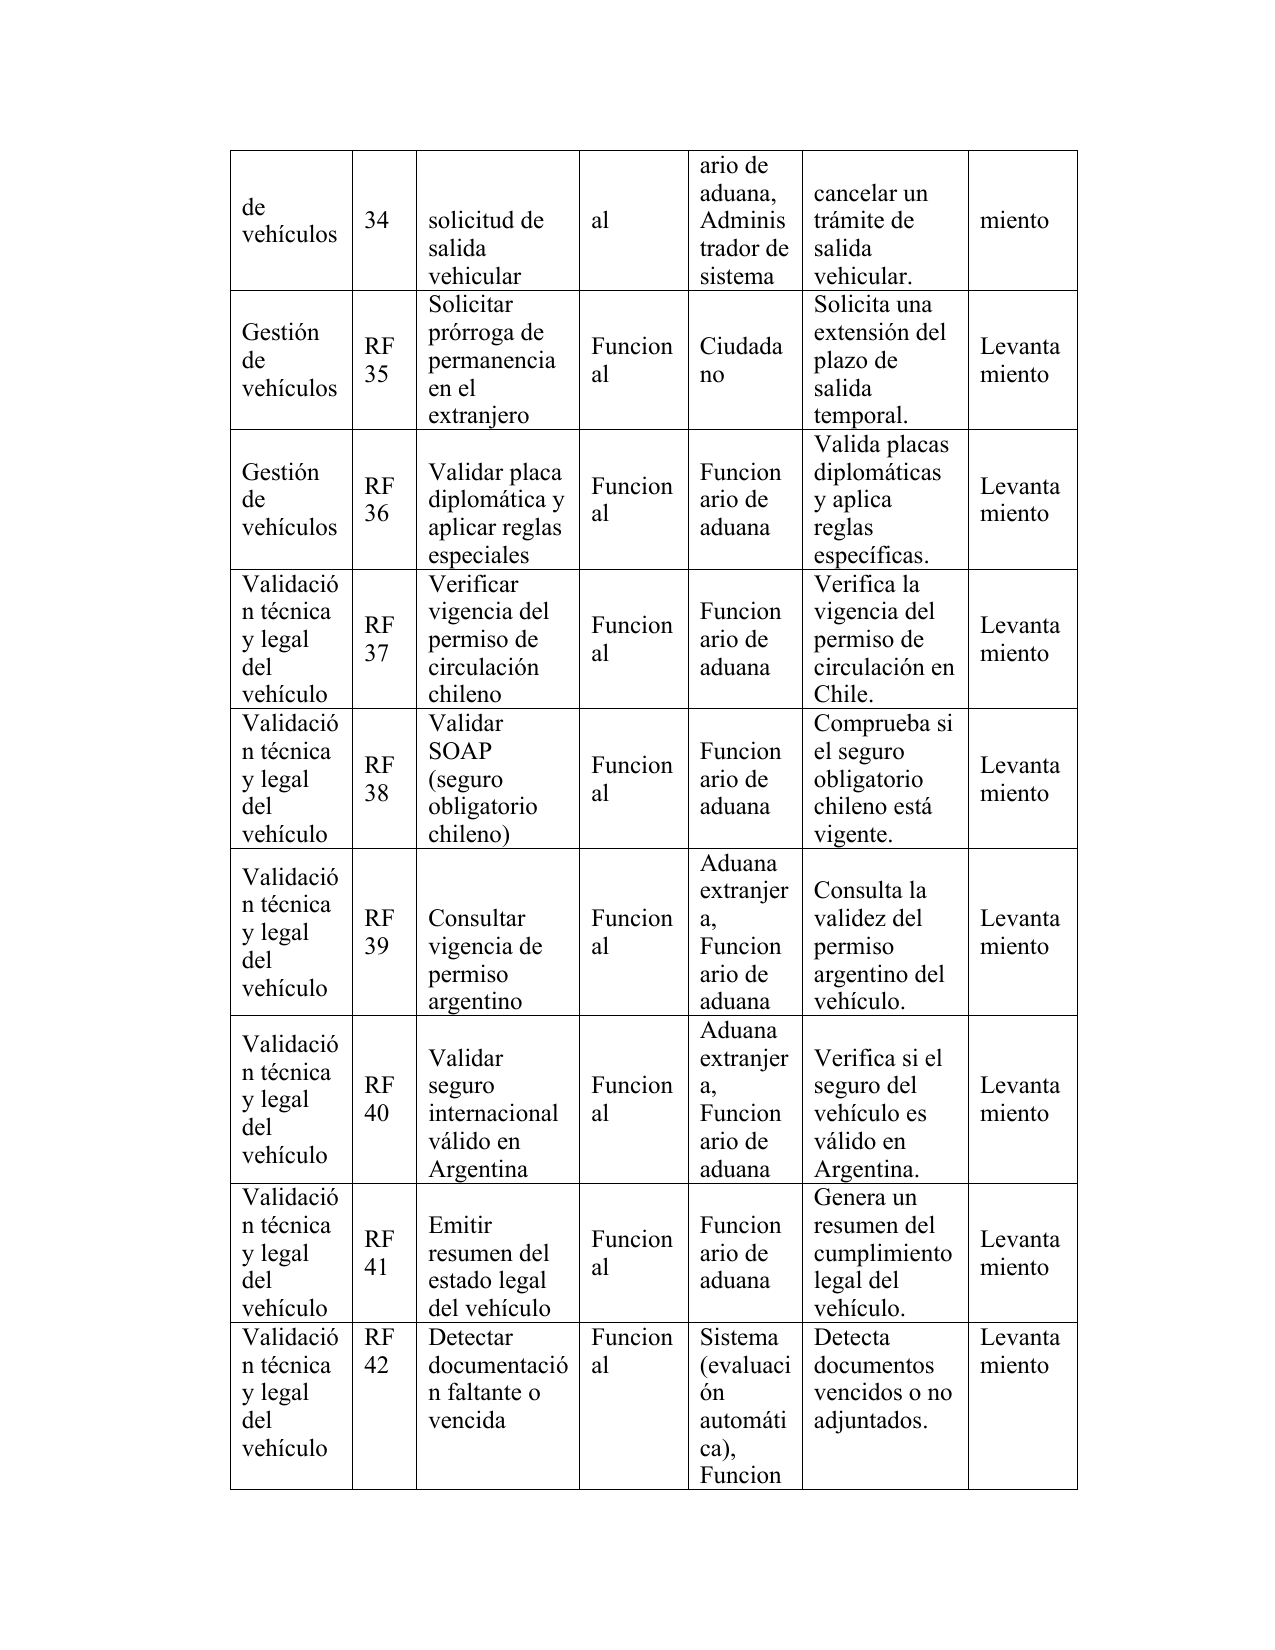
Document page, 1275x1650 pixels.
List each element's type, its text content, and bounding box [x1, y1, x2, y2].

table_cell Levantamiento [969, 570, 1077, 708]
table_cell Aduana extranjera, Funcionario de aduana [689, 849, 802, 1015]
table_cell Verificar vigencia del permiso de circulación chileno [417, 570, 579, 708]
table_cell Genera un resumen del cumplimiento legal del vehículo. [803, 1184, 968, 1322]
table_cell Funcional [580, 430, 688, 569]
table_cell RF34 [353, 151, 416, 289]
table_cell Levantamiento [969, 1323, 1077, 1489]
table_cell Verifica si el seguro del vehículo es válido en Argentina. [803, 1016, 968, 1182]
table_cell Funcional [580, 291, 688, 429]
table_cell Validar seguro internacional válido en Argentina [417, 1016, 579, 1182]
table_cell Levantamiento [969, 430, 1077, 569]
table_cell Consultar vigencia de permiso argentino [417, 849, 579, 1015]
table_cell Funcional [580, 1016, 688, 1182]
table_cell Validación técnica y legal del vehículo [231, 709, 352, 848]
table_cell RF38 [353, 709, 416, 848]
table_cell Funcionario de aduana [689, 709, 802, 848]
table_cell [231, 151, 352, 289]
table_cell Valida placas diplomáticas y aplica reglas específicas. [803, 430, 968, 569]
table_cell Gestión de vehículos [231, 291, 352, 429]
table_cell RF41 [353, 1184, 416, 1322]
table_cell Funcional [580, 1323, 688, 1489]
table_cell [803, 1323, 968, 1489]
table_cell Funcional [580, 151, 688, 289]
table_cell Funcionario de aduana [689, 430, 802, 569]
table_cell Levantamiento [969, 291, 1077, 429]
table_cell Funcional [580, 570, 688, 708]
table_cell Emitir resumen del estado legal del vehículo [417, 1184, 579, 1322]
table_cell Gestión de vehículos [231, 430, 352, 569]
table_cell RF39 [353, 849, 416, 1015]
table_cell Levantamiento [969, 151, 1077, 289]
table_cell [417, 1323, 579, 1489]
table_cell Validación técnica y legal del vehículo [231, 1016, 352, 1182]
table_cell Validación técnica y legal del vehículo [231, 1184, 352, 1322]
table_cell Consulta la validez del permiso argentino del vehículo. [803, 849, 968, 1015]
table_cell RF37 [353, 570, 416, 708]
table_cell Comprueba si el seguro obligatorio chileno está vigente. [803, 709, 968, 848]
table_cell Verifica la vigencia del permiso de circulación en Chile. [803, 570, 968, 708]
table_cell Levantamiento [969, 1184, 1077, 1322]
table_cell Funcional [580, 1184, 688, 1322]
table_cell RF36 [353, 430, 416, 569]
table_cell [803, 151, 968, 289]
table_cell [231, 1323, 352, 1489]
table_cell Levantamiento [969, 1016, 1077, 1182]
table_cell Aduana extranjera, Funcionario de aduana [689, 1016, 802, 1182]
table_cell Funcionario de aduana [689, 1184, 802, 1322]
table_cell Levantamiento [969, 709, 1077, 848]
table_cell Validación técnica y legal del vehículo [231, 570, 352, 708]
table_cell RF42 [353, 1323, 416, 1489]
table_cell Validación técnica y legal del vehículo [231, 849, 352, 1015]
table_cell Levantamiento [969, 849, 1077, 1015]
table_cell RF35 [353, 291, 416, 429]
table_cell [689, 1323, 802, 1489]
table_cell Ciudadano [689, 291, 802, 429]
table_cell Solicita una extensión del plazo de salida temporal. [803, 291, 968, 429]
table_cell Funcionario de aduana [689, 570, 802, 708]
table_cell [689, 151, 802, 289]
table_cell Validar placa diplomática y aplicar reglas especiales [417, 430, 579, 569]
table_cell Funcional [580, 849, 688, 1015]
table_cell RF40 [353, 1016, 416, 1182]
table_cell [417, 151, 579, 289]
table_cell Solicitar prórroga de permanencia en el extranjero [417, 291, 579, 429]
table_cell Validar SOAP (seguro obligatorio chileno) [417, 709, 579, 848]
table_cell Funcional [580, 709, 688, 848]
